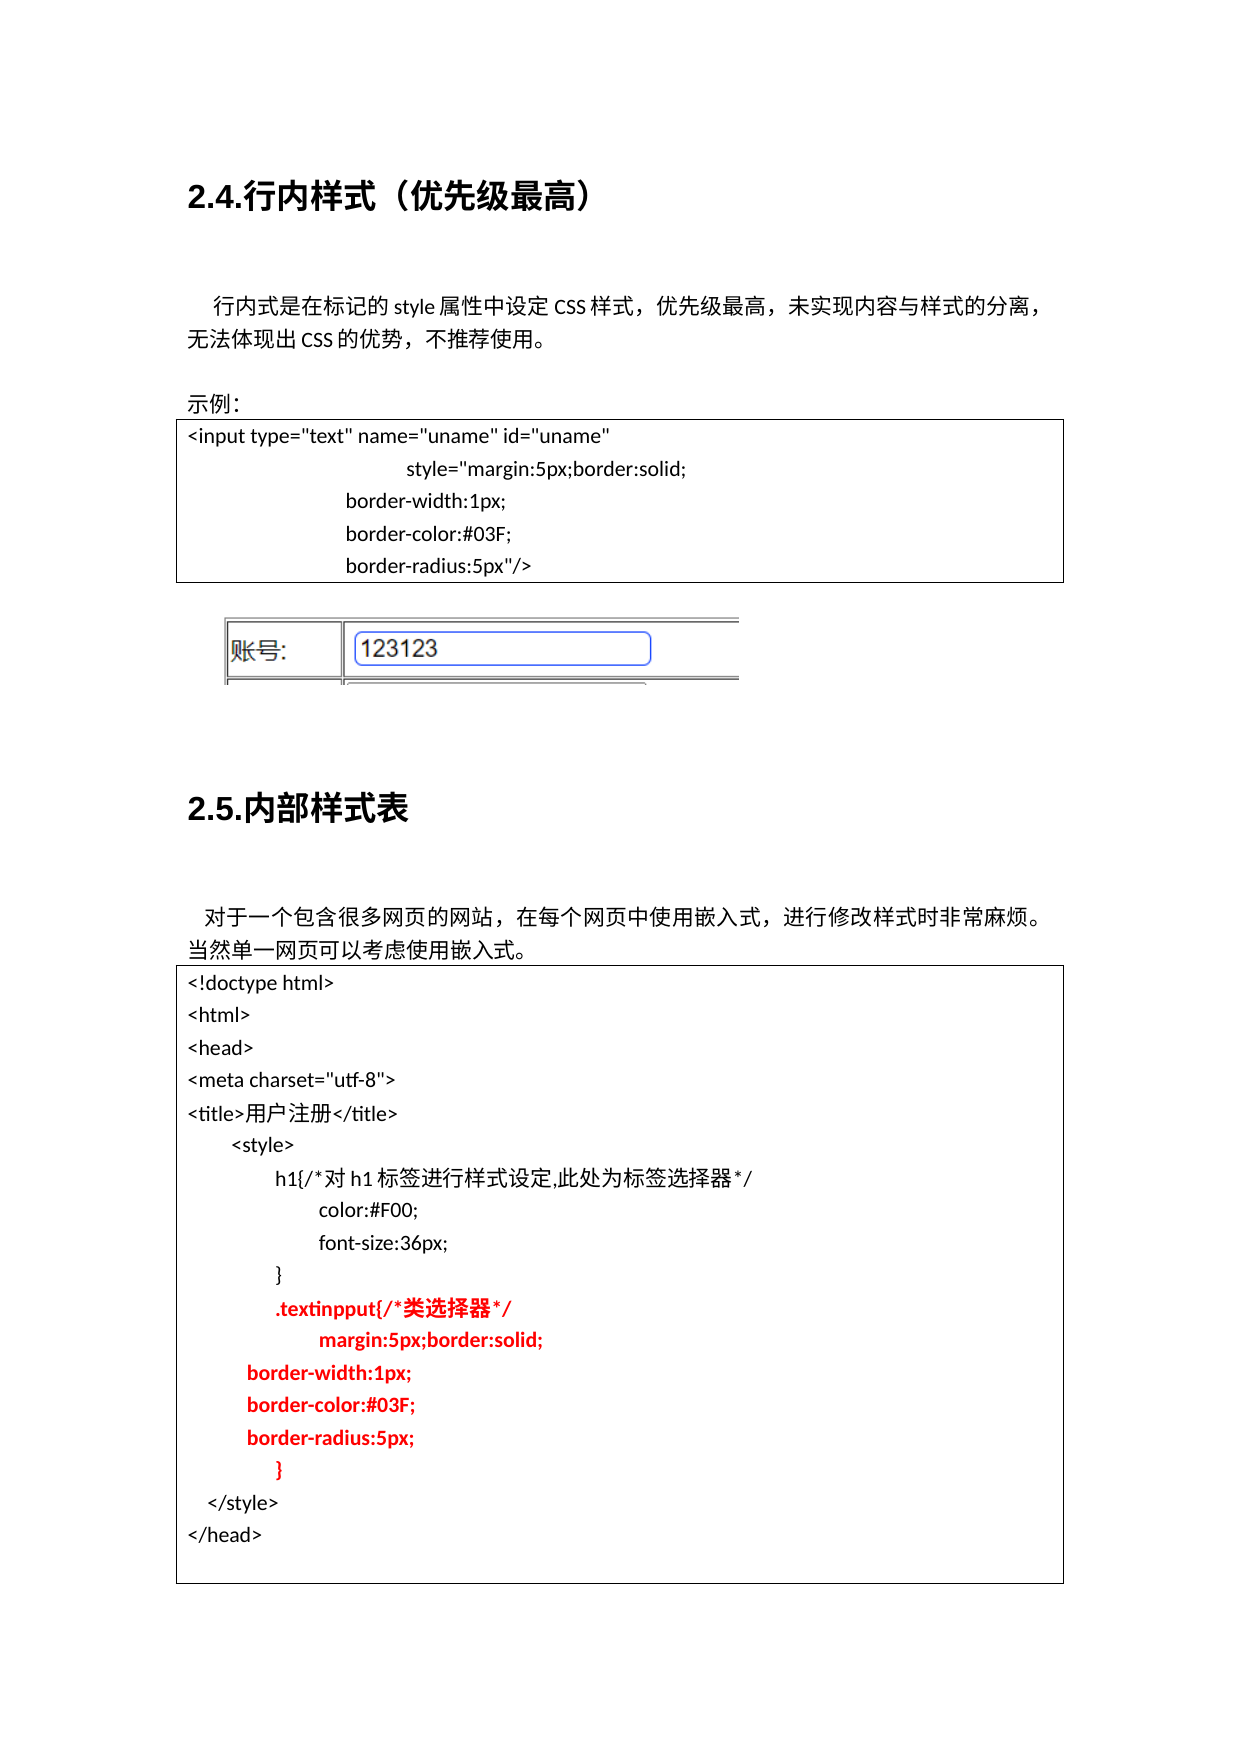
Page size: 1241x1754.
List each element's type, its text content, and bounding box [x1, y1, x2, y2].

text 行内式是在标记的style属性中设定CSS样式，优先级最高，未实现内容与样式的分离，无法体现出CSS的优势，不推荐使用。 [187, 289, 1053, 354]
text 对于一个包含很多网页的网站，在每个网页中使用嵌入式，进行修改样式时非常麻烦。当然单一网页可以考虑使用嵌入式。 [187, 900, 1053, 965]
subtitle 2.4.行内样式（优先级最高） [187, 162, 1053, 227]
text 示例： [187, 386, 1053, 419]
picture [187, 615, 739, 685]
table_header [177, 966, 1063, 1583]
table_header <input type="text" name="uname" id="uname" style="margin:5px;border:solid; border-width:1px; border-color:#03F; border-radius:5px"/> [177, 420, 1063, 582]
subtitle 2.5.内部样式表 [187, 773, 1053, 838]
